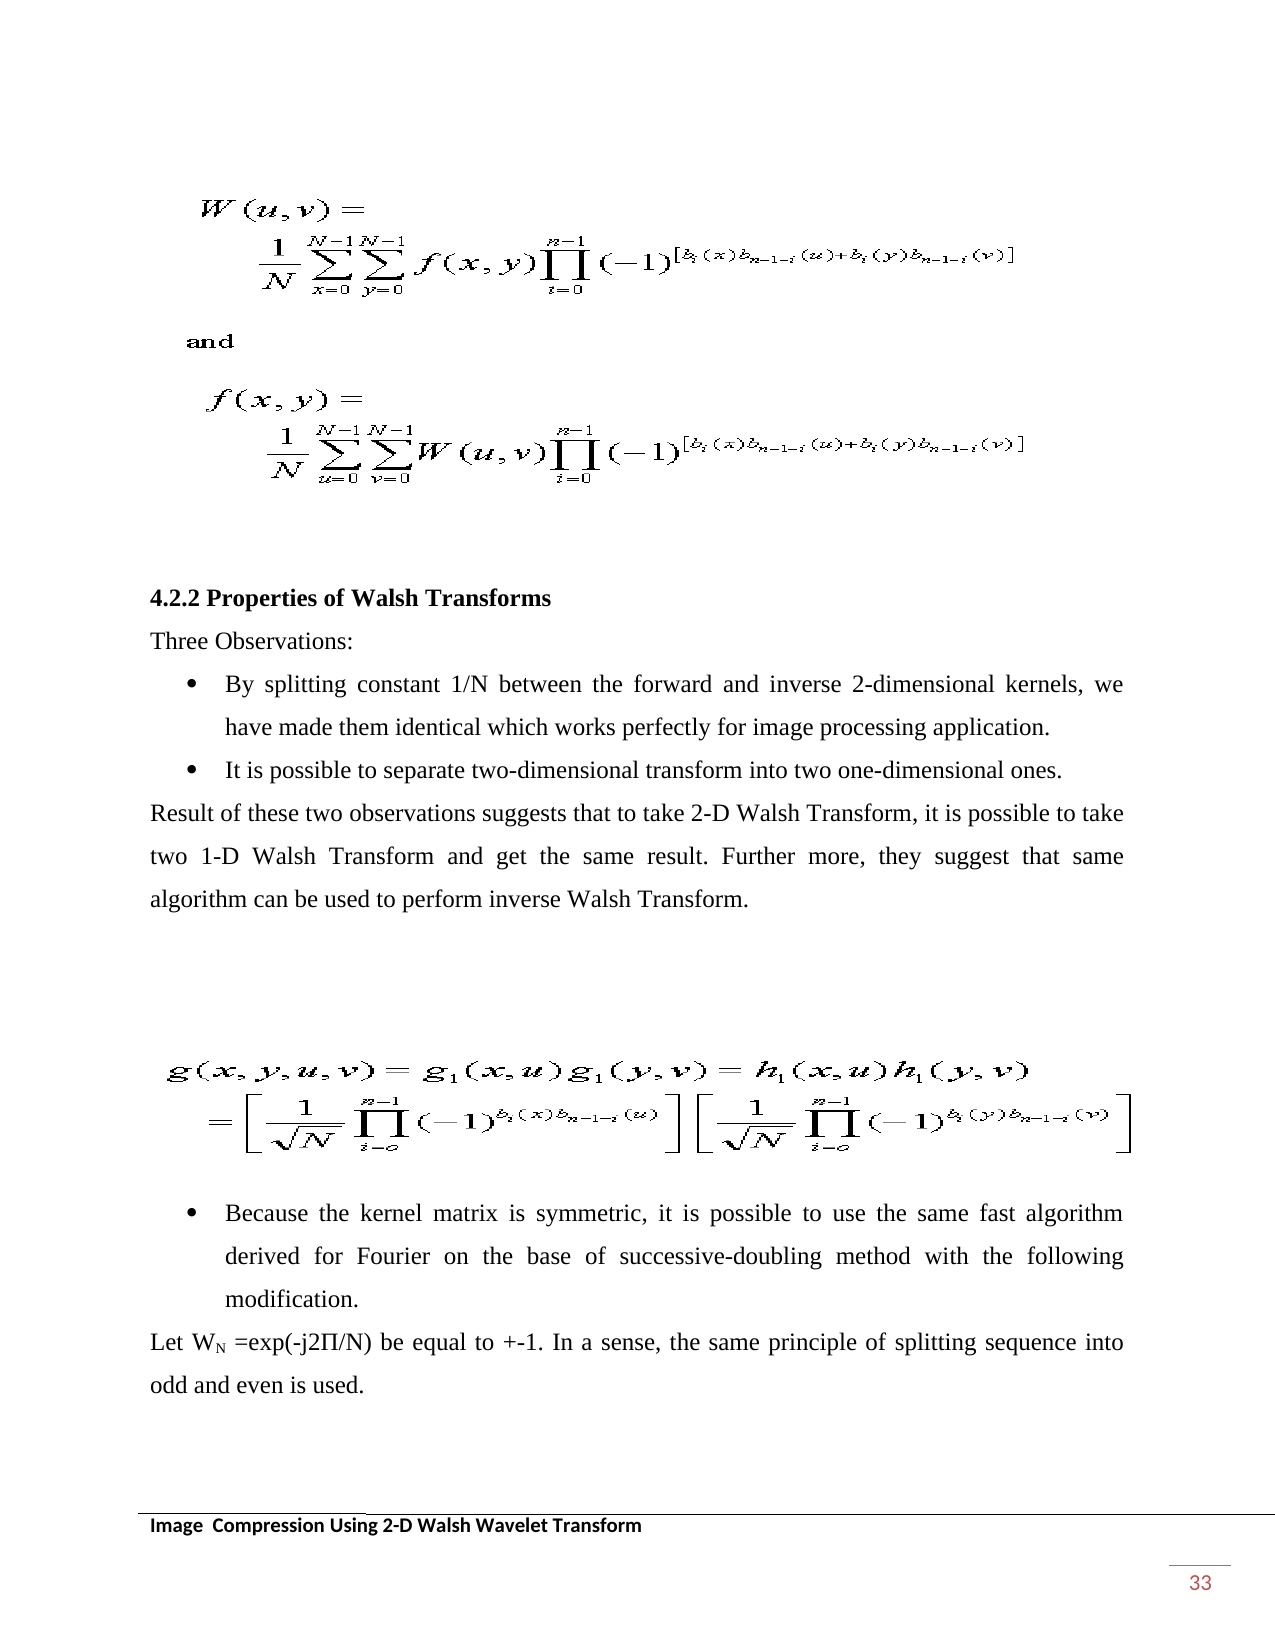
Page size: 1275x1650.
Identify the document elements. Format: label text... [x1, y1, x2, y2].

text 4.2.2 Properties of Walsh Transforms [150, 583, 1125, 611]
picture [150, 150, 1085, 539]
list By splitting constant 1/N between the forward and inverse 2-dimensional kernels, we have made them identical which works perfectly for image processing application. [187, 669, 1125, 741]
text Three Observations: [150, 626, 1125, 654]
text Let WN =exp(-j2Π/N) be equal to +-1. In a sense, the same principle of splitting sequence into odd and even is used. [150, 1327, 1125, 1399]
picture [150, 1013, 1143, 1185]
list Because the kernel matrix is symmetric, it is possible to use the same fast algorithm derived for Fourier on the base of successive-doubling method with the following modification. [187, 1198, 1125, 1313]
text Result of these two observations suggests that to take 2-D Walsh Transform, it is possible to take two 1-D Walsh Transform and get the same result. Further more, they suggest that same algorithm can be used to perform inverse Walsh Transform. [150, 798, 1125, 913]
list It is possible to separate two-dimensional transform into two one-dimensional ones. [187, 755, 1125, 784]
